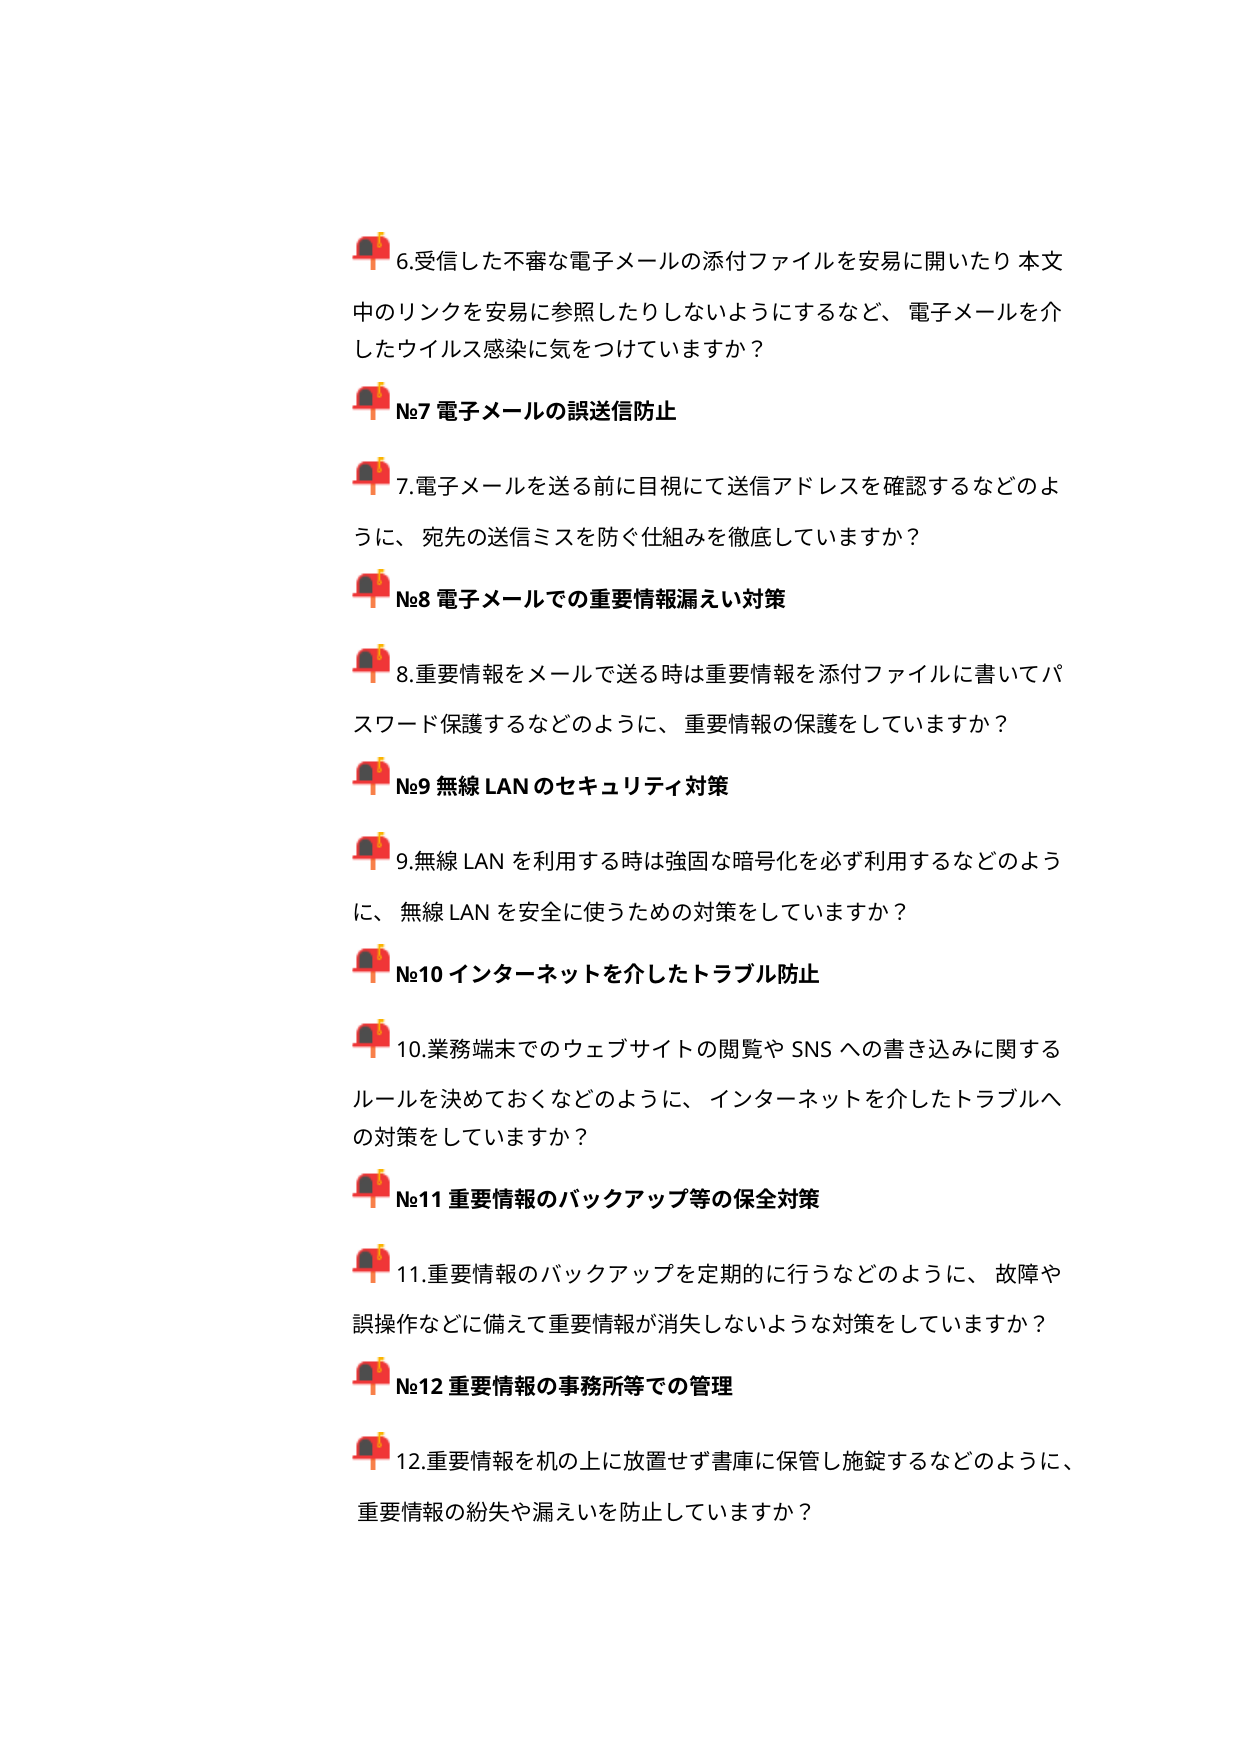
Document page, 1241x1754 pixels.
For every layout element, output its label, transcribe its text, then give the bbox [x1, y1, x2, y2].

picture [352, 1432, 390, 1470]
picture [352, 569, 390, 608]
picture [352, 232, 390, 270]
text №7 電子メールの誤送信防止 [352, 367, 1063, 442]
picture [352, 1244, 390, 1283]
text 9.無線LAN を利用する時は強固な暗号化を必ず利用するなどのように、 無線LAN を安全に使うための対策をしていますか？ [352, 817, 1063, 929]
text 12.重要情報を机の上に放置せず書庫に保管し施錠するなどのように、 重要情報の紛失や漏えいを防止していますか？ [352, 1417, 1063, 1529]
text 7.電子メールを送る前に目視にて送信アドレスを確認するなどのように、 宛先の送信ミスを防ぐ仕組みを徹底していますか？ [352, 442, 1063, 554]
picture [352, 457, 390, 495]
text 10.業務端末でのウェブサイトの閲覧やSNS への書き込みに関するルールを決めておくなどのように、 インターネットを介したトラブルへの対策をしていますか？ [352, 1004, 1063, 1154]
text 6.受信した不審な電子メールの添付ファイルを安易に開いたり 本文中のリンクを安易に参照したりしないようにするなど、 電子メールを介したウイルス感染に気をつけていますか？ [352, 217, 1063, 367]
text №9 無線LANのセキュリティ対策 [352, 742, 1063, 817]
text 8.重要情報をメールで送る時は重要情報を添付ファイルに書いてパスワード保護するなどのように、 重要情報の保護をしていますか？ [352, 629, 1063, 742]
picture [352, 1357, 390, 1395]
text №11 重要情報のバックアップ等の保全対策 [352, 1154, 1063, 1229]
picture [352, 1169, 390, 1208]
picture [352, 644, 390, 683]
picture [352, 944, 390, 983]
text №12 重要情報の事務所等での管理 [352, 1342, 1063, 1417]
picture [352, 1019, 390, 1058]
picture [352, 382, 390, 420]
text 11.重要情報のバックアップを定期的に行うなどのように、 故障や誤操作などに備えて重要情報が消失しないような対策をしていますか？ [352, 1229, 1063, 1342]
text №8 電子メールでの重要情報漏えい対策 [352, 554, 1063, 629]
picture [352, 757, 390, 795]
text №10 インターネットを介したトラブル防止 [352, 929, 1063, 1004]
picture [352, 832, 390, 870]
